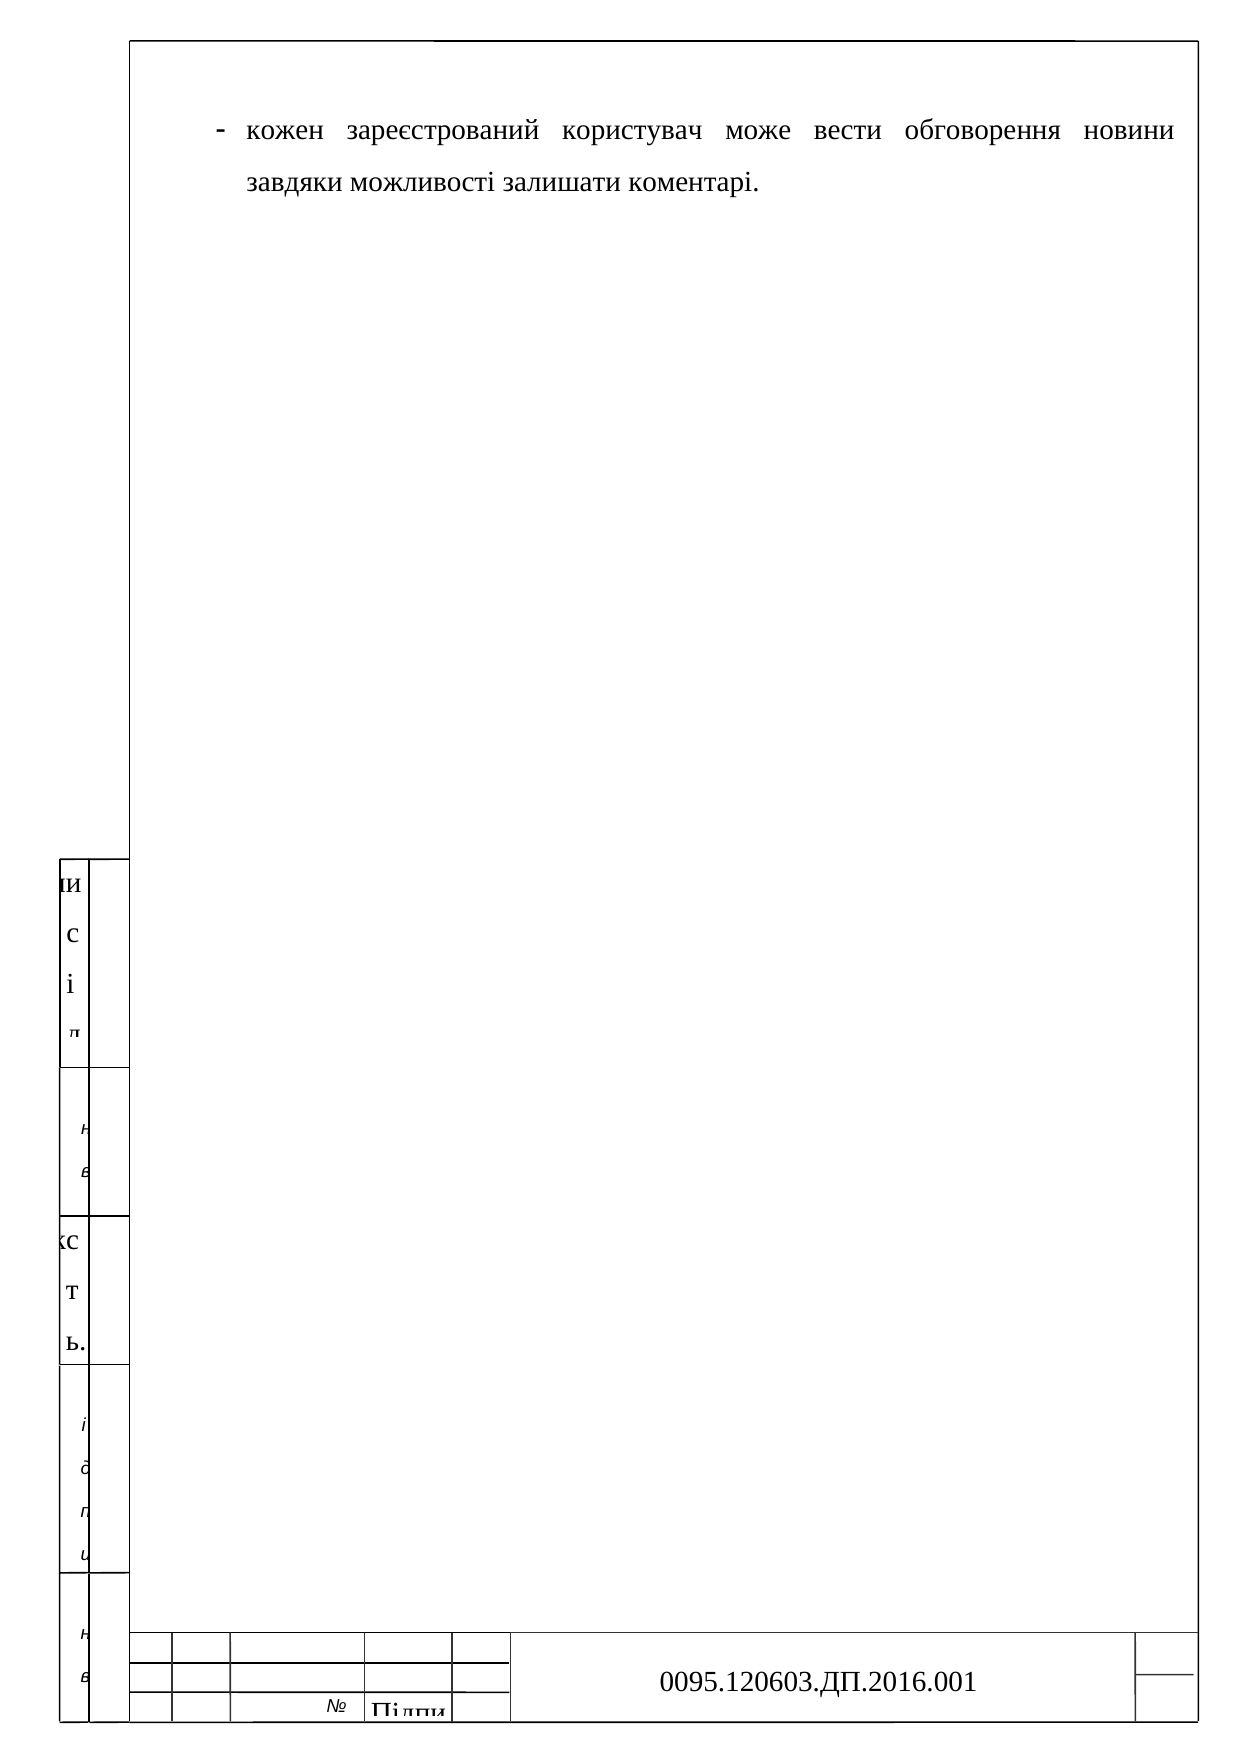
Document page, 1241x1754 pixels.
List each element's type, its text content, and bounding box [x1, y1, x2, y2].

list кожен зареєстрований користувач може вести обговорення новини завдяки можливості залишати коментарі. [216, 112, 1175, 198]
